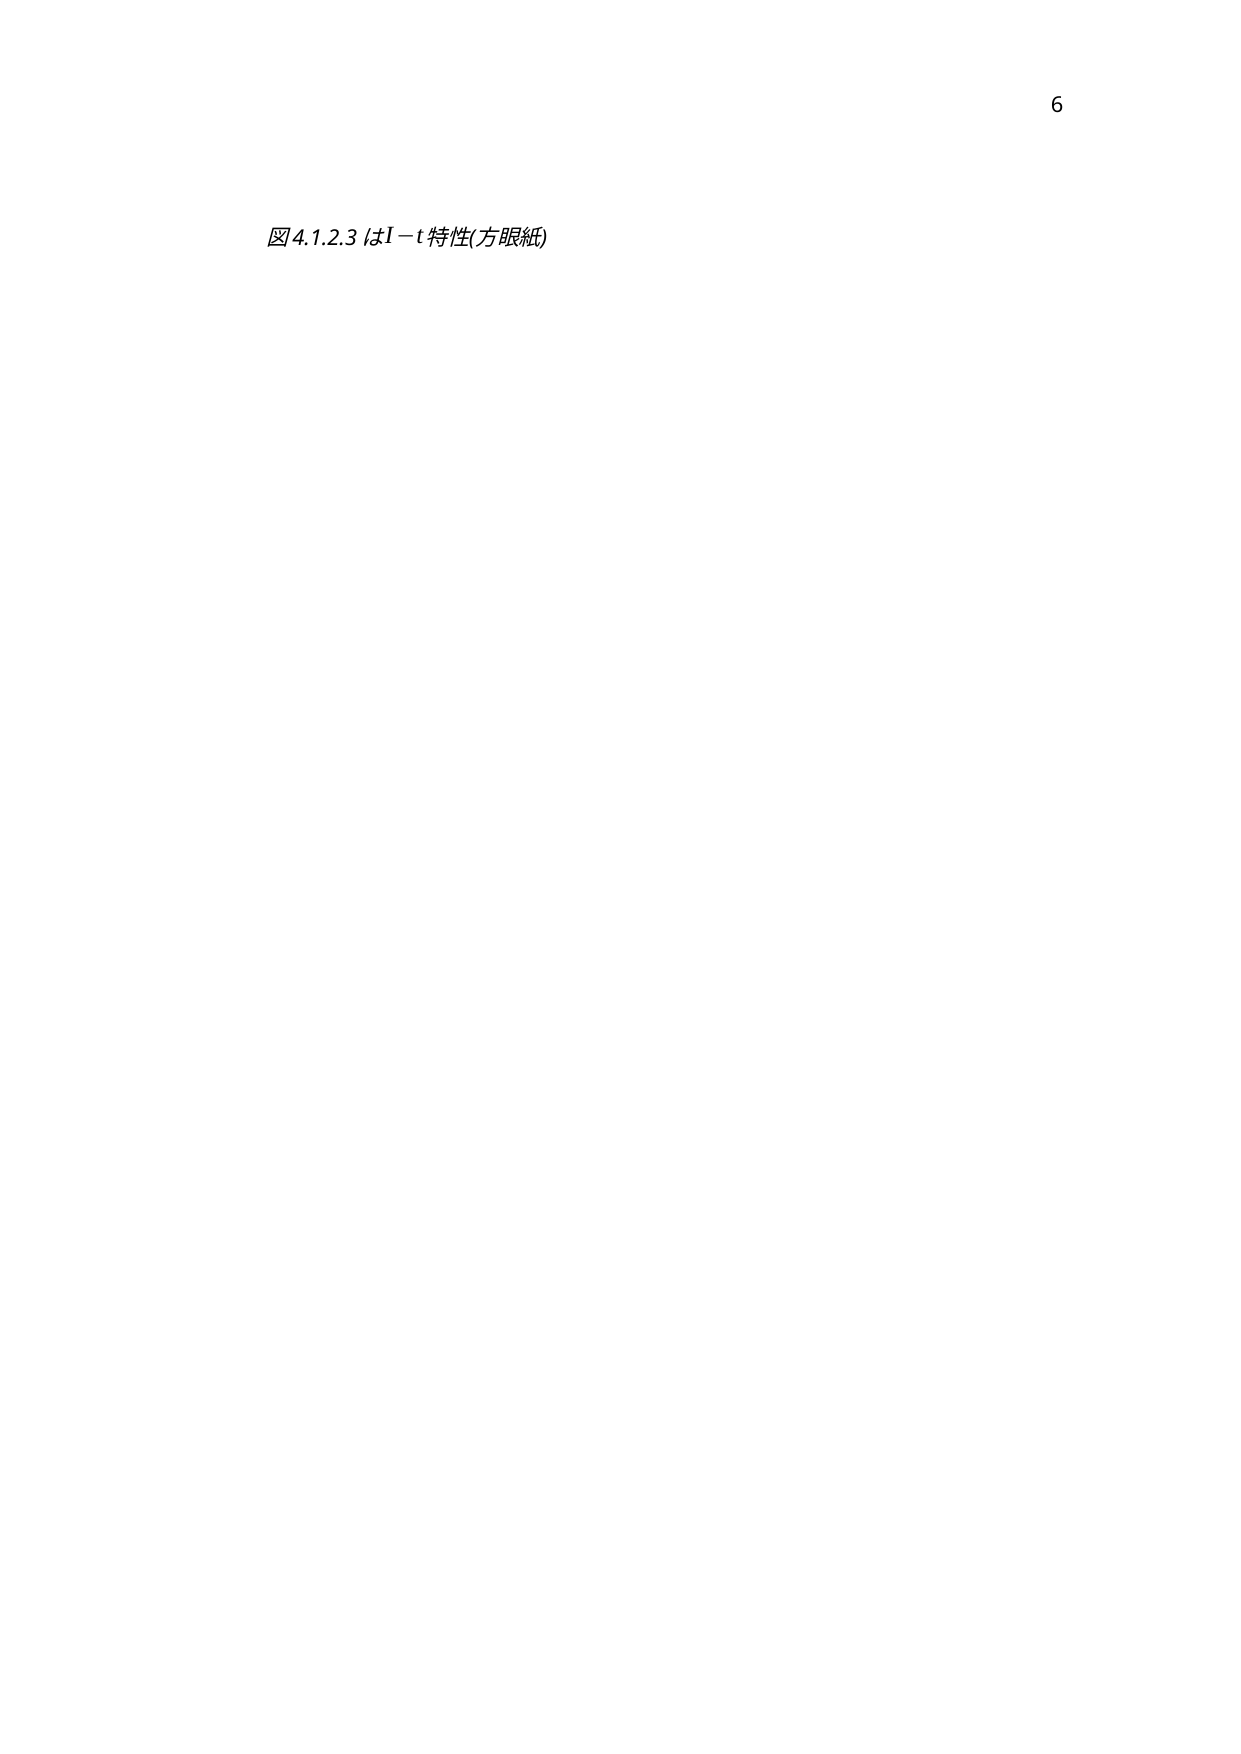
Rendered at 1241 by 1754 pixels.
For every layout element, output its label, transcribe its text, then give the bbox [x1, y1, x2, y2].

text 図4.1.2.3は特性(方眼紙) [266, 217, 1063, 254]
